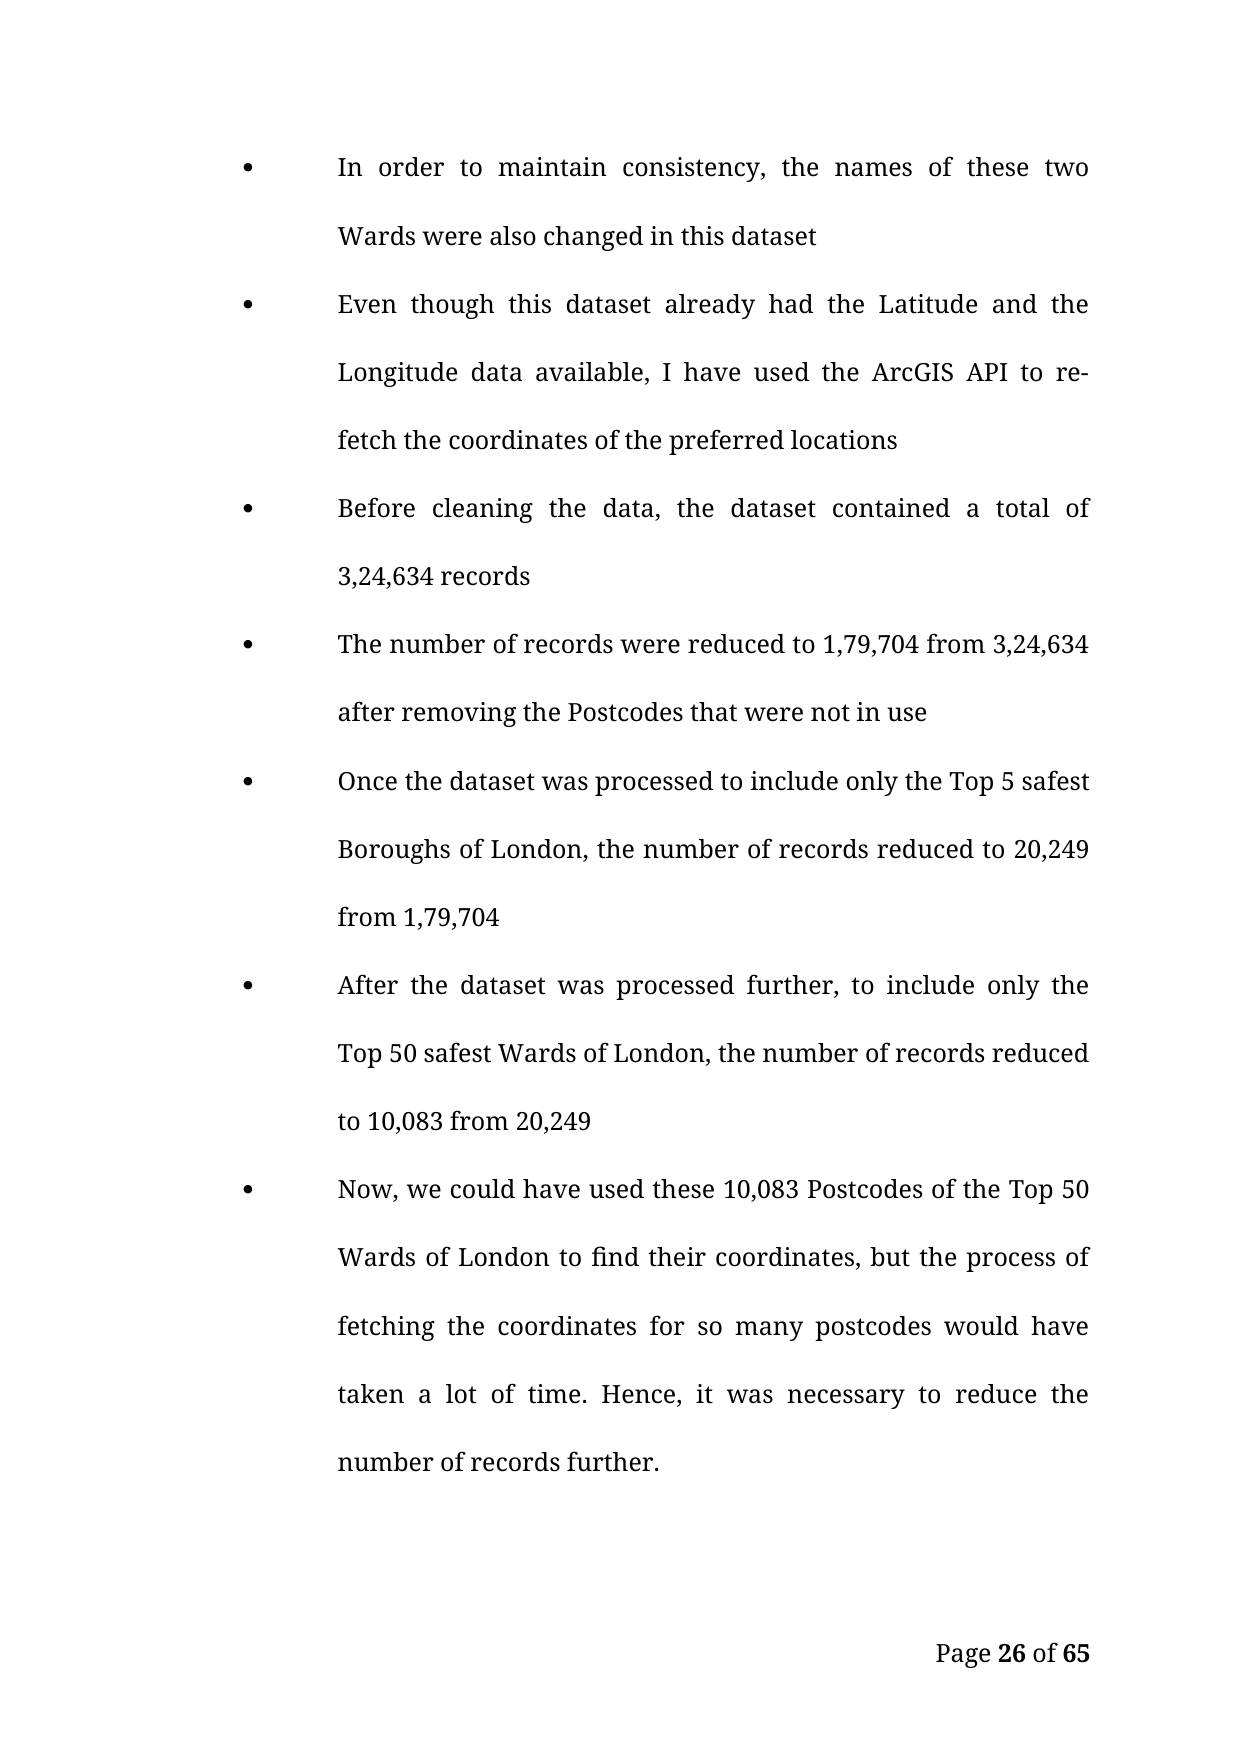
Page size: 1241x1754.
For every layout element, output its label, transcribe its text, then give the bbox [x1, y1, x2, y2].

list Even though this dataset already had the Latitude and the Longitude data available, I have used the ArcGIS API to re-fetch the coordinates of the preferred locations [244, 286, 1090, 457]
list Once the dataset was processed to include only the Top 5 safest Boroughs of London, the number of records reduced to 20,249 from 1,79,704 [244, 763, 1090, 933]
list After the dataset was processed further, to include only the Top 50 safest Wards of London, the number of records reduced to 10,083 from 20,249 [244, 967, 1090, 1138]
list The number of records were reduced to 1,79,704 from 3,24,634 after removing the Postcodes that were not in use [244, 627, 1090, 729]
list Now, we could have used these 10,083 Postcodes of the Top 50 Wards of London to find their coordinates, but the process of fetching the coordinates for so many postcodes would have taken a lot of time. Hence, it was necessary to reduce the number of records further. [244, 1172, 1090, 1478]
list Before cleaning the data, the dataset contained a total of 3,24,634 records [244, 491, 1090, 593]
list In order to maintain consistency, the names of these two Wards were also changed in this dataset [244, 150, 1090, 252]
